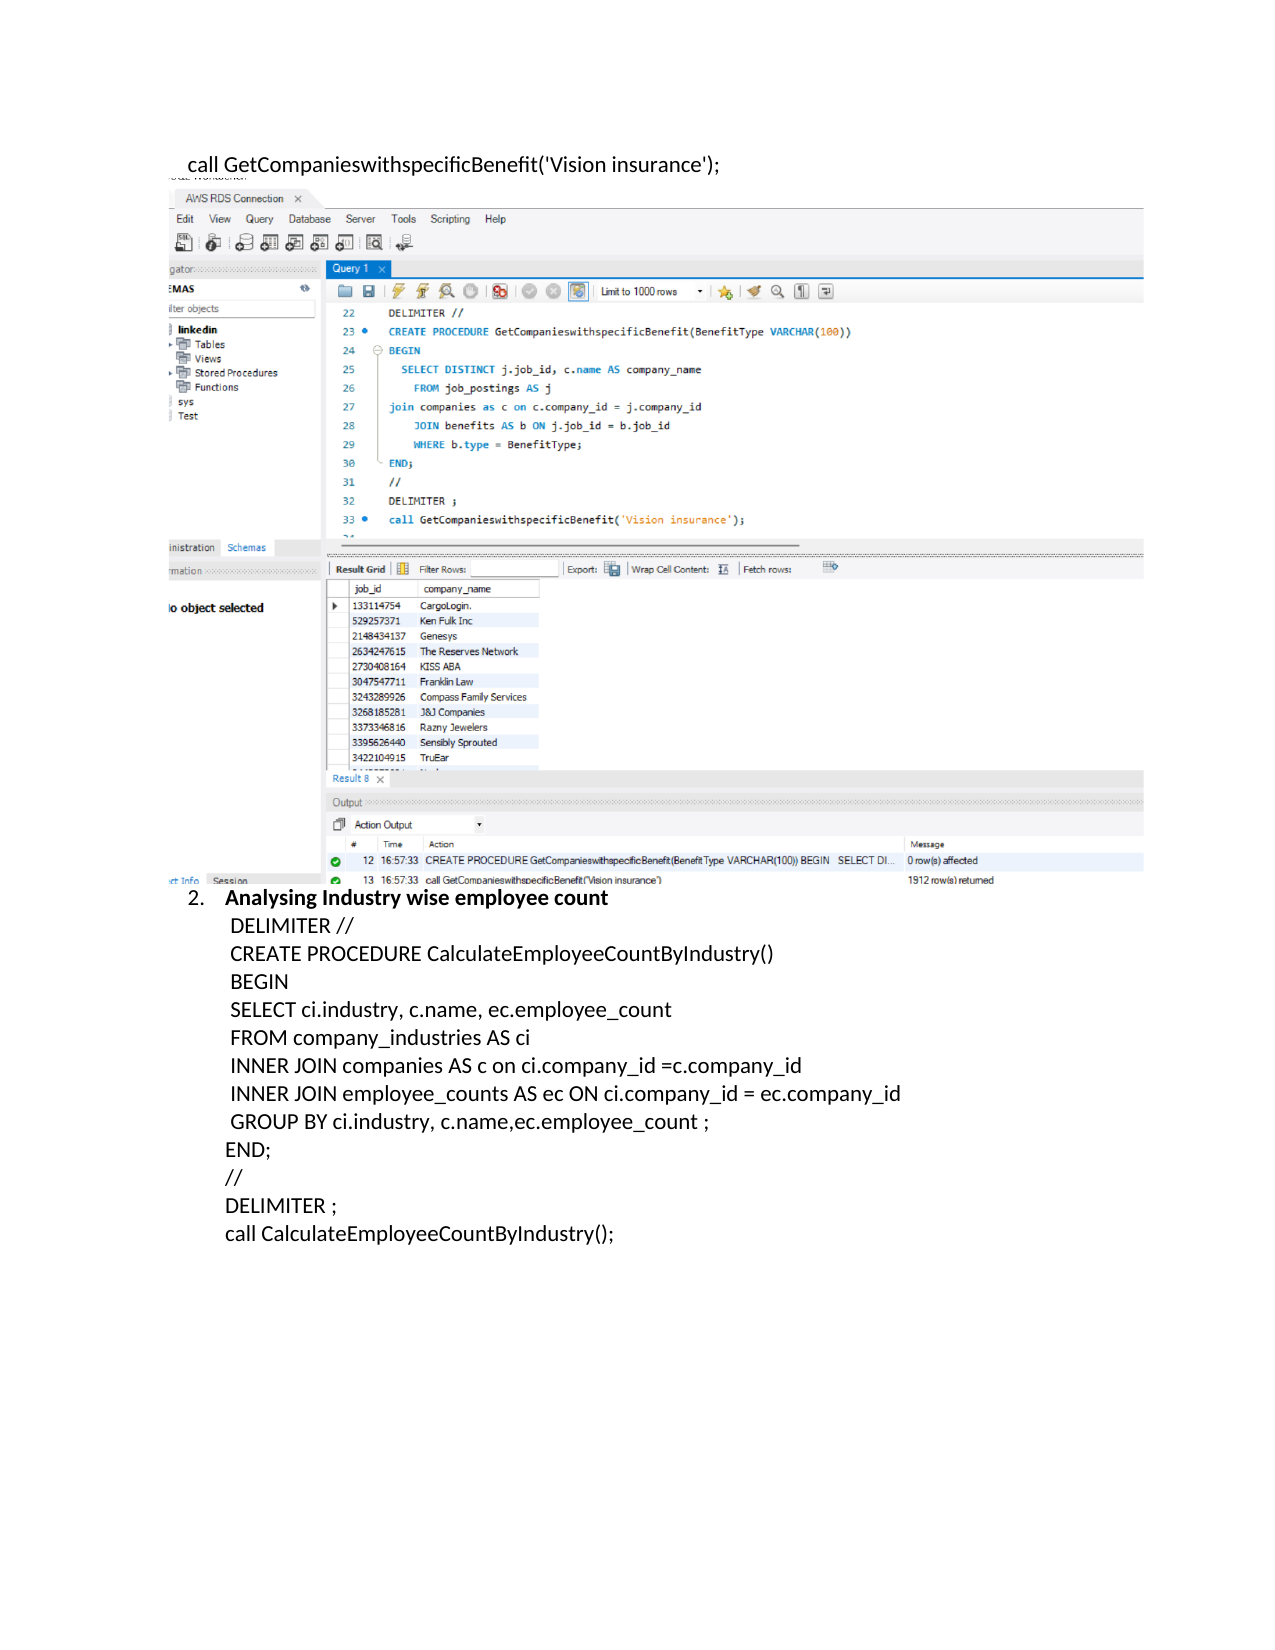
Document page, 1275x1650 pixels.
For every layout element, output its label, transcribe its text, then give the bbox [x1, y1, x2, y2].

text GROUP BY ci.industry, c.name,ec.employee_count ; [225, 1107, 1125, 1135]
text BEGIN [225, 967, 1125, 995]
text END; [225, 1135, 1125, 1163]
text SELECT ci.industry, c.name, ec.employee_count [225, 995, 1125, 1023]
text DELIMITER ; [225, 1191, 1125, 1219]
text call GetCompanieswithspecificBenefit('Vision insurance'); [187, 150, 1125, 178]
text INNER JOIN companies AS c on ci.company_id =c.company_id [225, 1051, 1125, 1079]
text call CalculateEmployeeCountByIndustry(); [225, 1219, 1125, 1247]
list Analysing Industry wise employee count [187, 884, 1125, 911]
text FROM company_industries AS ci [225, 1023, 1125, 1051]
text INNER JOIN employee_counts AS ec ON ci.company_id = ec.company_id [225, 1079, 1125, 1107]
text CREATE PROCEDURE CalculateEmployeeCountByIndustry() [225, 939, 1125, 967]
text DELIMITER // [225, 911, 1125, 939]
text // [225, 1163, 1125, 1191]
